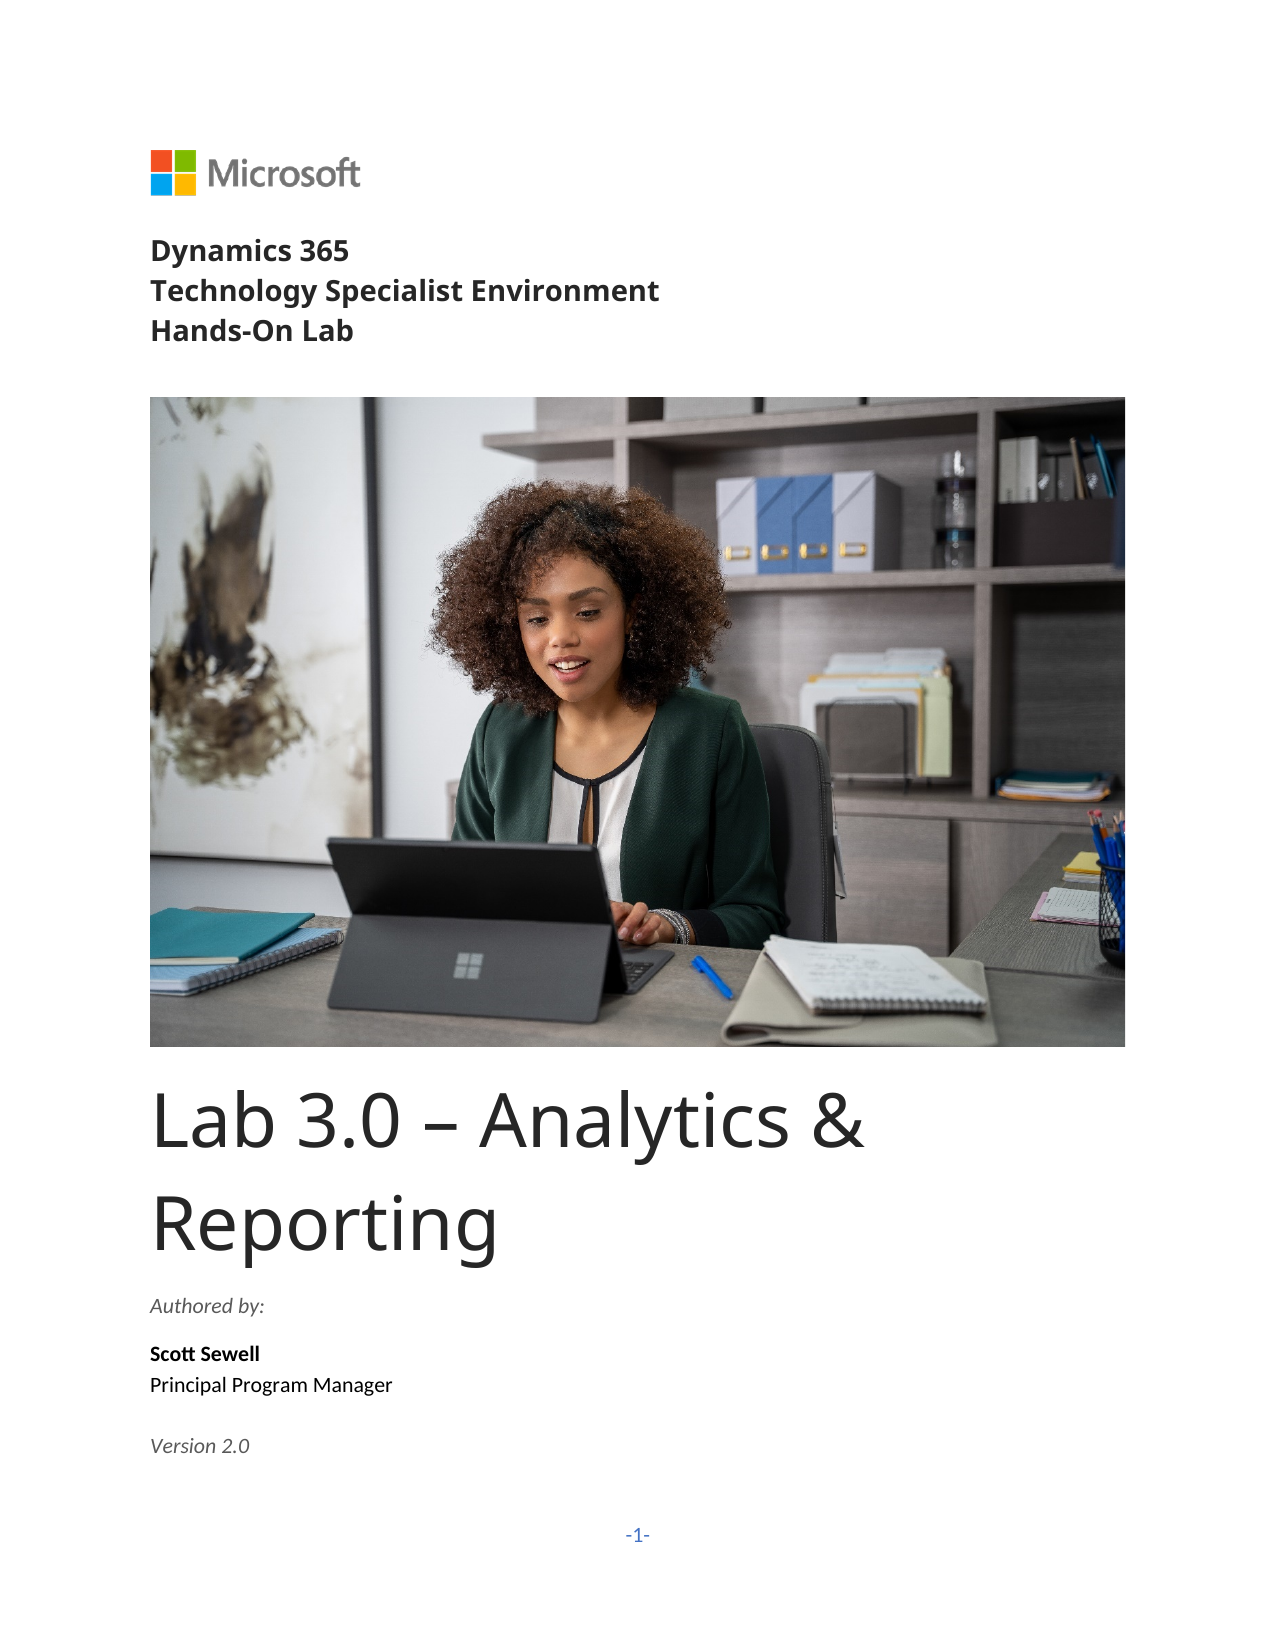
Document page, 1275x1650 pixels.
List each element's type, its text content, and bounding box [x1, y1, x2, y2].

title Hands-On Lab [150, 310, 1125, 350]
picture [150, 150, 361, 196]
title Dynamics 365 [150, 231, 1125, 270]
picture [150, 397, 1125, 1047]
text Principal Program Manager [150, 1371, 1125, 1398]
text Version 2.0 [150, 1432, 1125, 1459]
text Authored by: [150, 1292, 1125, 1319]
title Lab 3.0 – Analytics & Reporting [150, 1068, 1125, 1272]
text Scott Sewell [150, 1341, 1125, 1367]
title Technology Specialist Environment [150, 270, 1125, 310]
